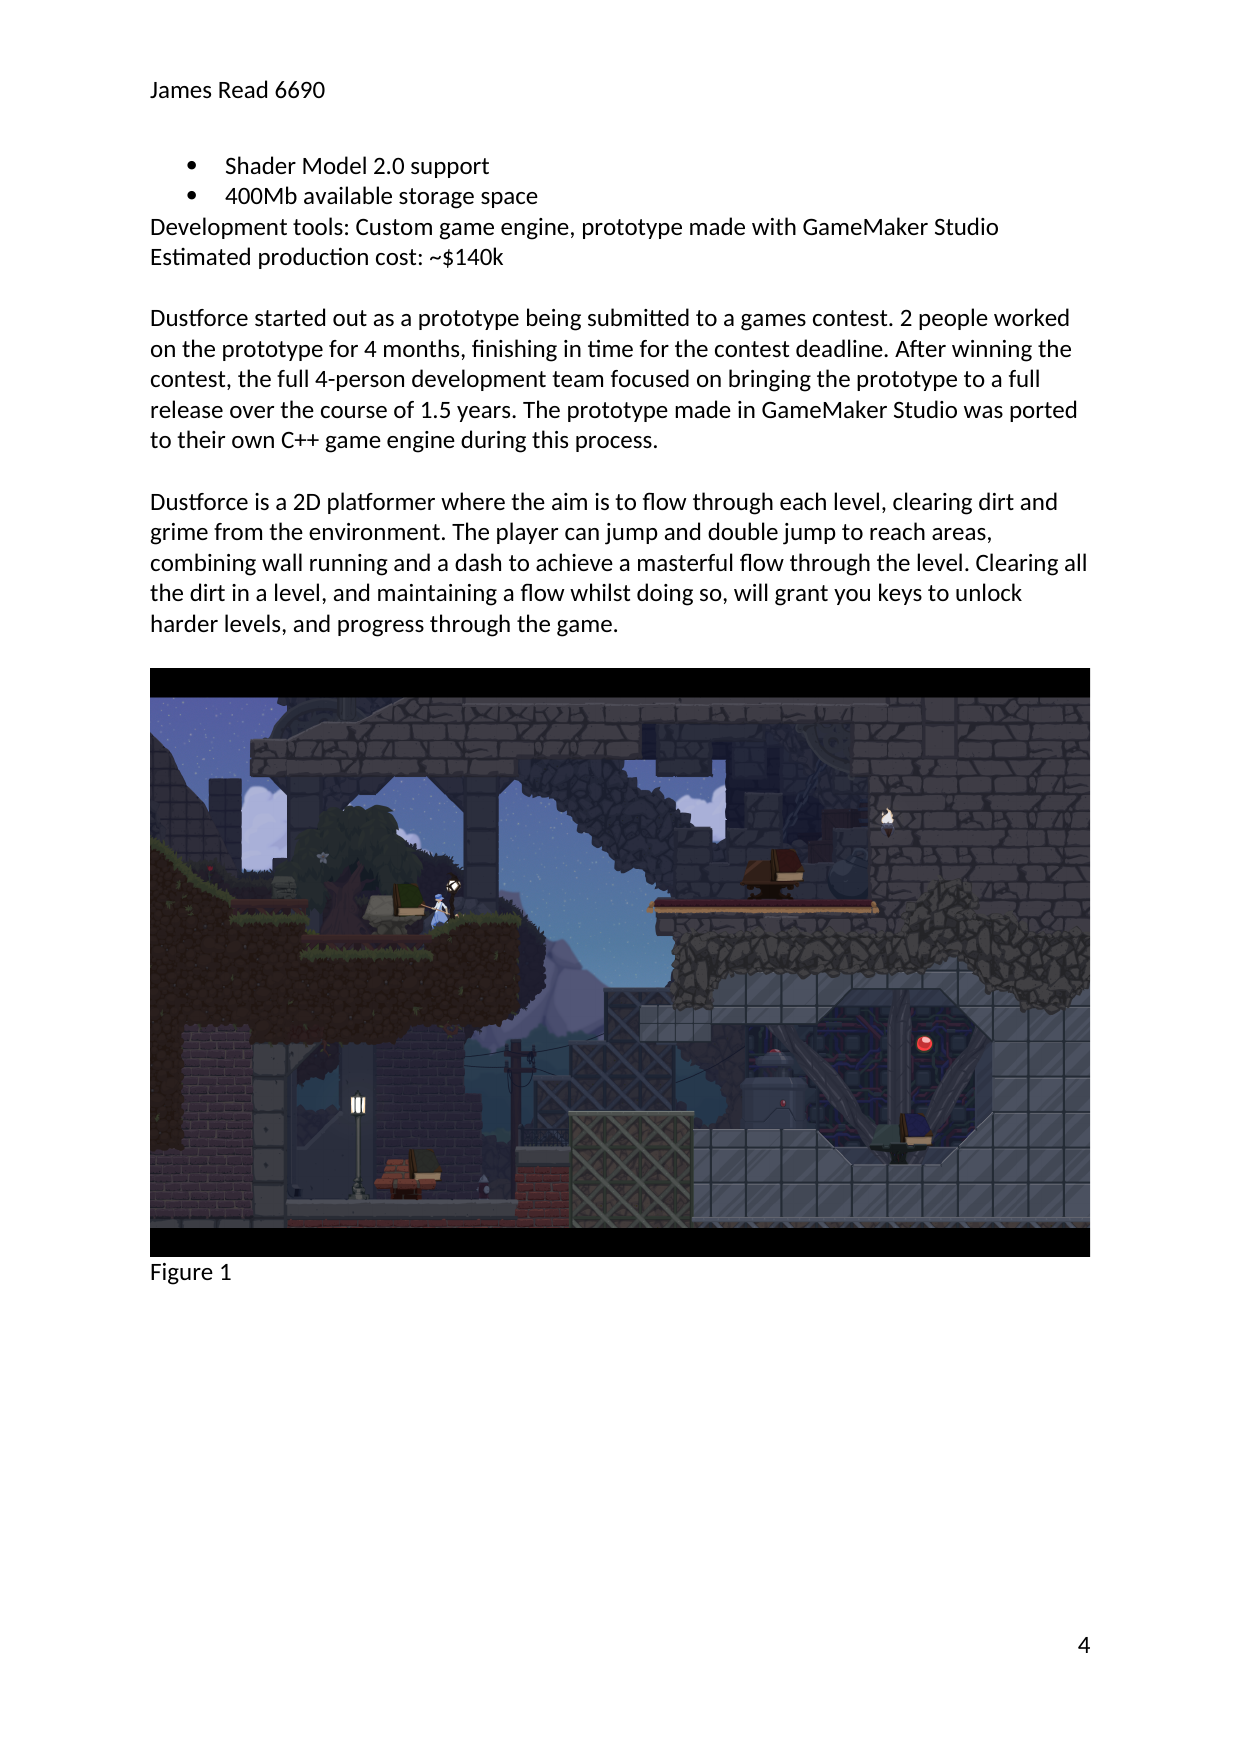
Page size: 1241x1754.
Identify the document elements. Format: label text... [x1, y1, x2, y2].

text Development tools: Custom game engine, prototype made with GameMaker Studio [150, 211, 1090, 242]
text Dustforce is a 2D platformer where the aim is to flow through each level, clearing dirt and grime from the environment. The player can jump and double jump to reach areas, combining wall running and a dash to achieve a masterful flow through the level. Clearing all the dirt in a level, and maintaining a flow whilst doing so, will grant you keys to unlock harder levels, and progress through the game. [150, 486, 1090, 638]
list 400Mb available storage space [187, 181, 1090, 211]
list Shader Model 2.0 support [187, 150, 1090, 181]
text Dustforce started out as a prototype being submitted to a games contest. 2 people worked on the prototype for 4 months, finishing in time for the contest deadline. After winning the contest, the full 4-person development team focused on bringing the prototype to a full release over the course of 1.5 years. The prototype made in GameMaker Studio was ported to their own C++ game engine during this process. [150, 303, 1090, 455]
picture [150, 668, 1091, 1257]
text Estimated production cost: ~$140k [150, 242, 1090, 272]
text Figure 1 [150, 1257, 1090, 1287]
